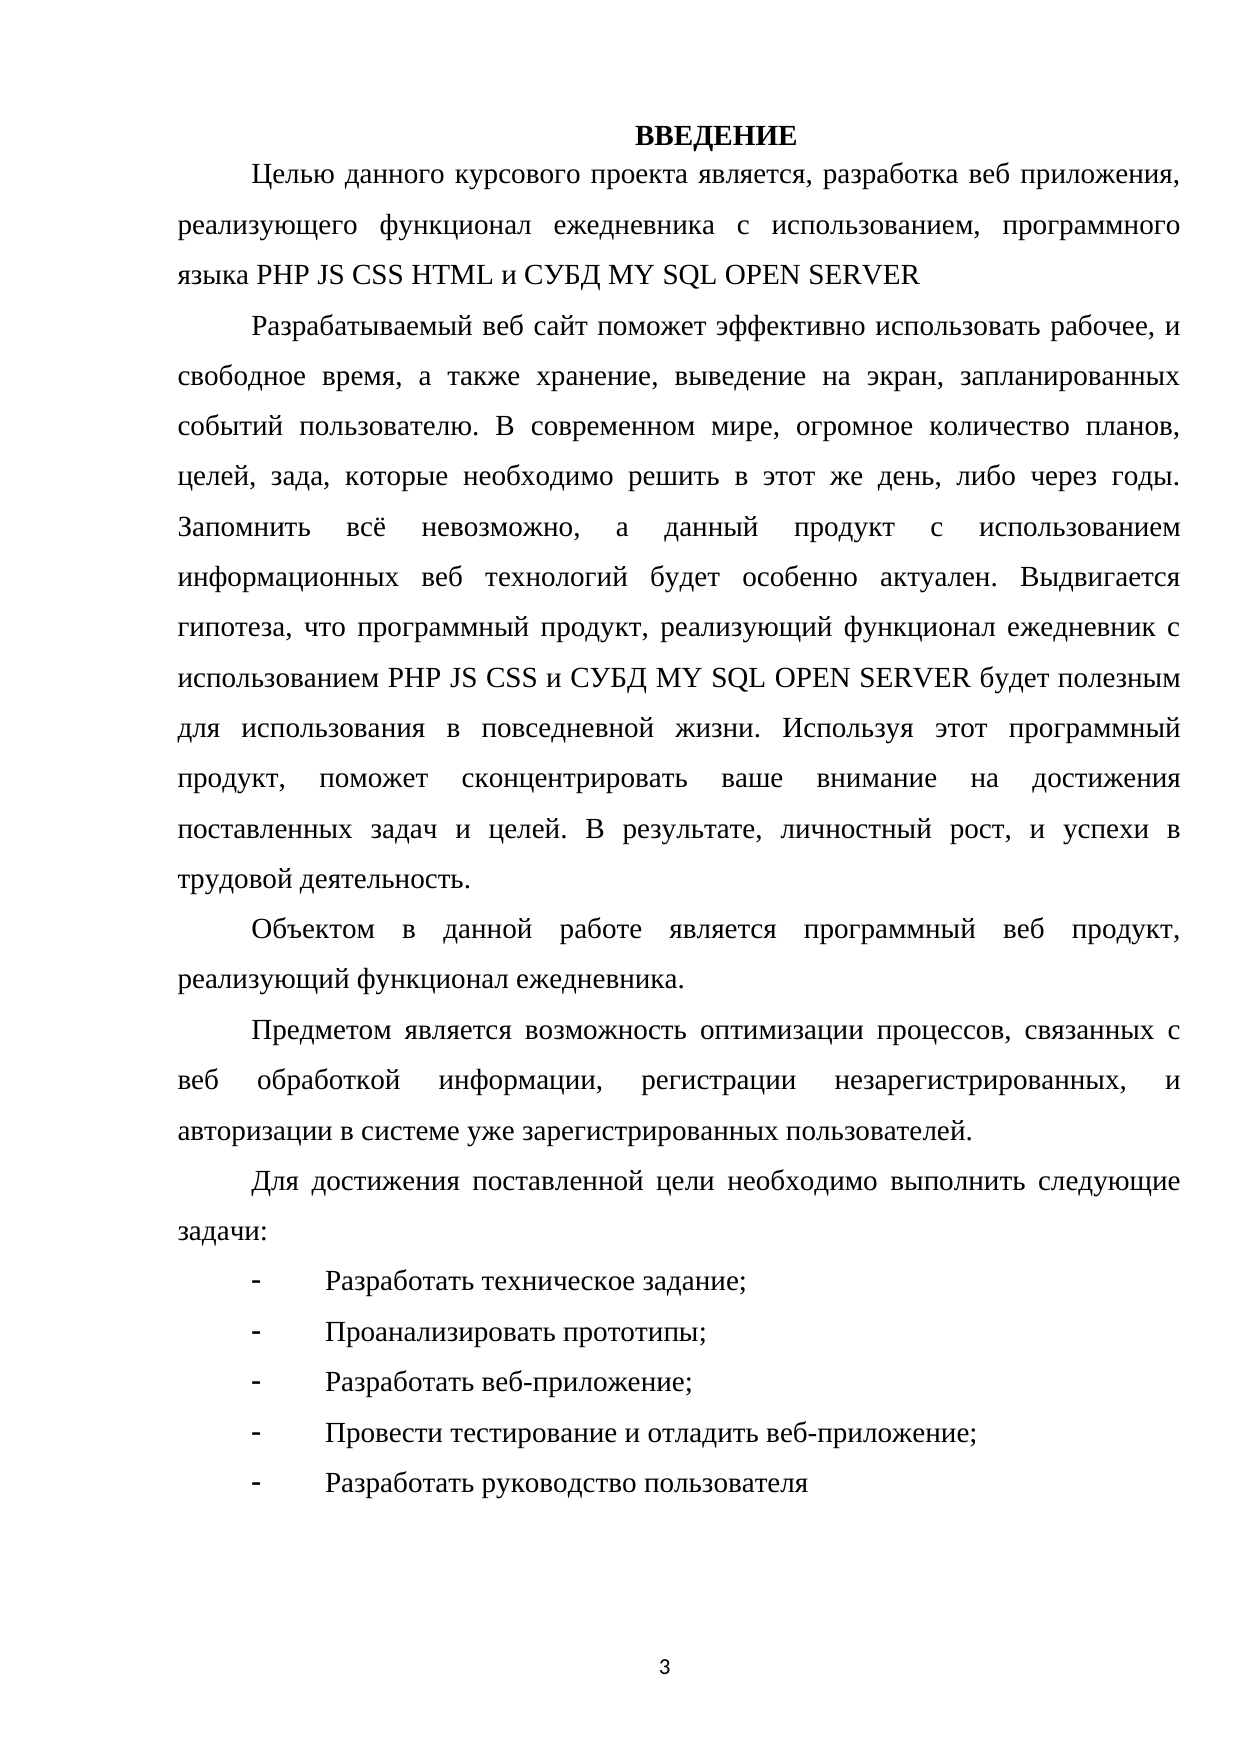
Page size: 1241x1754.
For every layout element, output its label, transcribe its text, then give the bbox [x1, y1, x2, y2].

list Проанализировать прототипы; [177, 1314, 1181, 1348]
text Разрабатываемый веб сайт поможет эффективно использовать рабочее, и свободное время, а также хранение, выведение на экран, запланированных событий пользователю. В современном мире, огромное количество планов, целей, зада, которые необходимо решить в этот же день, либо через годы. Запомнить всё невозможно, а данный продукт с использованием информационных веб технологий будет особенно актуален. Выдвигается гипотеза, что программный продукт, реализующий функционал ежедневник с использованием PHP JS CSS и СУБД MY SQL OPEN SERVER будет полезным для использования в повседневной жизни. Используя этот программный продукт, поможет сконцентрировать ваше внимание на достижения поставленных задач и целей. В результате, личностный рост, и успехи в трудовой деятельность. [177, 308, 1181, 894]
list Разработать руководство пользователя [177, 1465, 1181, 1499]
list Разработать техническое задание; [177, 1263, 1181, 1297]
text Целью данного курсового проекта является, разработка веб приложения, реализующего функционал ежедневника с использованием, программного языка PHP JS CSS HTML и СУБД MY SQL OPEN SERVER [177, 157, 1181, 291]
list Провести тестирование и отладить веб-приложение; [177, 1415, 1181, 1448]
text Предметом является возможность оптимизации процессов, связанных с веб обработкой информации, регистрации незарегистрированных, и авторизации в системе уже зарегистрированных пользователей. [177, 1012, 1181, 1146]
text ВВЕДЕНИЕ [177, 118, 1181, 152]
list Разработать веб-приложение; [177, 1364, 1181, 1398]
text Объектом в данной работе является программный веб продукт, реализующий функционал ежедневника. [177, 911, 1181, 995]
text Для достижения поставленной цели необходимо выполнить следующие задачи: [177, 1163, 1181, 1247]
